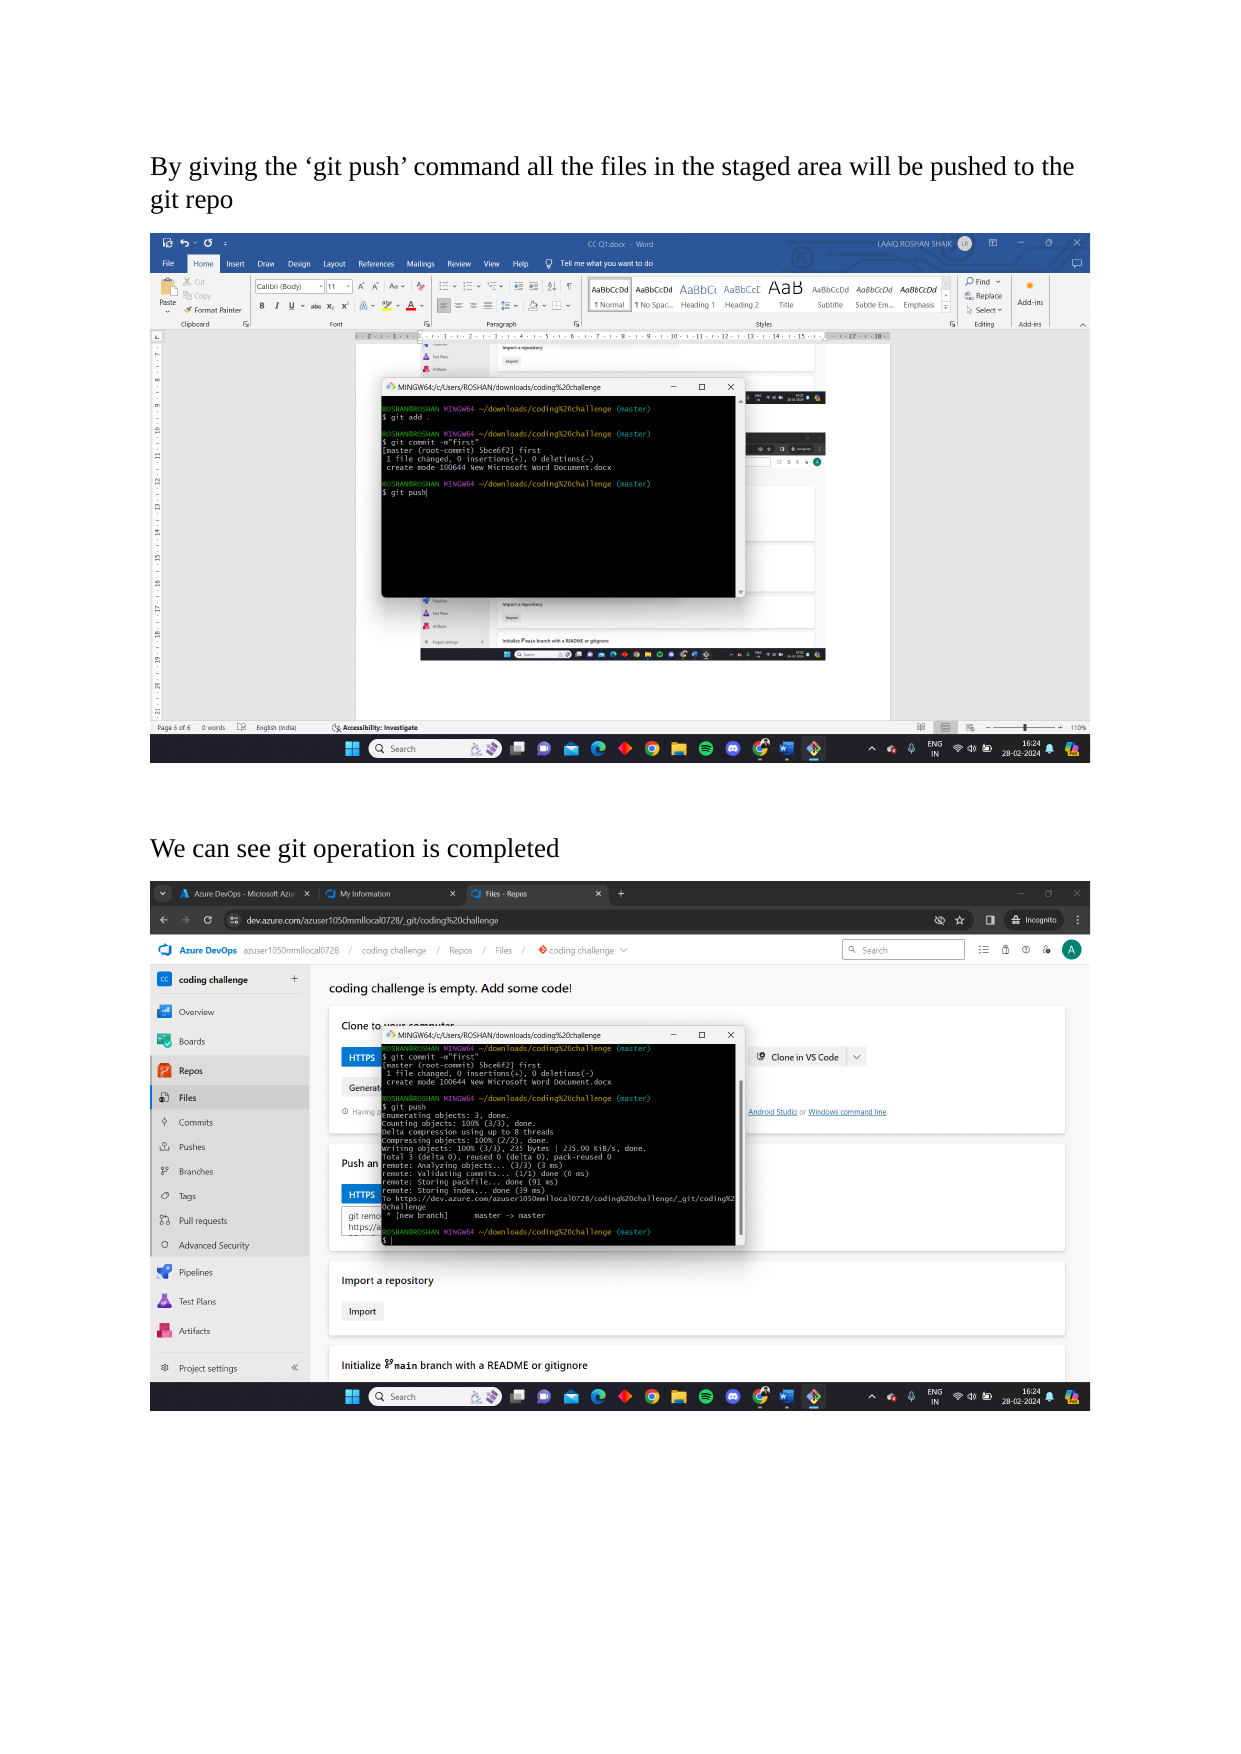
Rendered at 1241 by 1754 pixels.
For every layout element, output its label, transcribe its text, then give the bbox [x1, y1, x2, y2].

text By giving the ‘git push’ command all the files in the staged area will be pushed to the git repo [150, 150, 1090, 215]
picture [150, 233, 1091, 763]
text We can see git operation is completed [150, 832, 1090, 863]
picture [150, 881, 1091, 1411]
